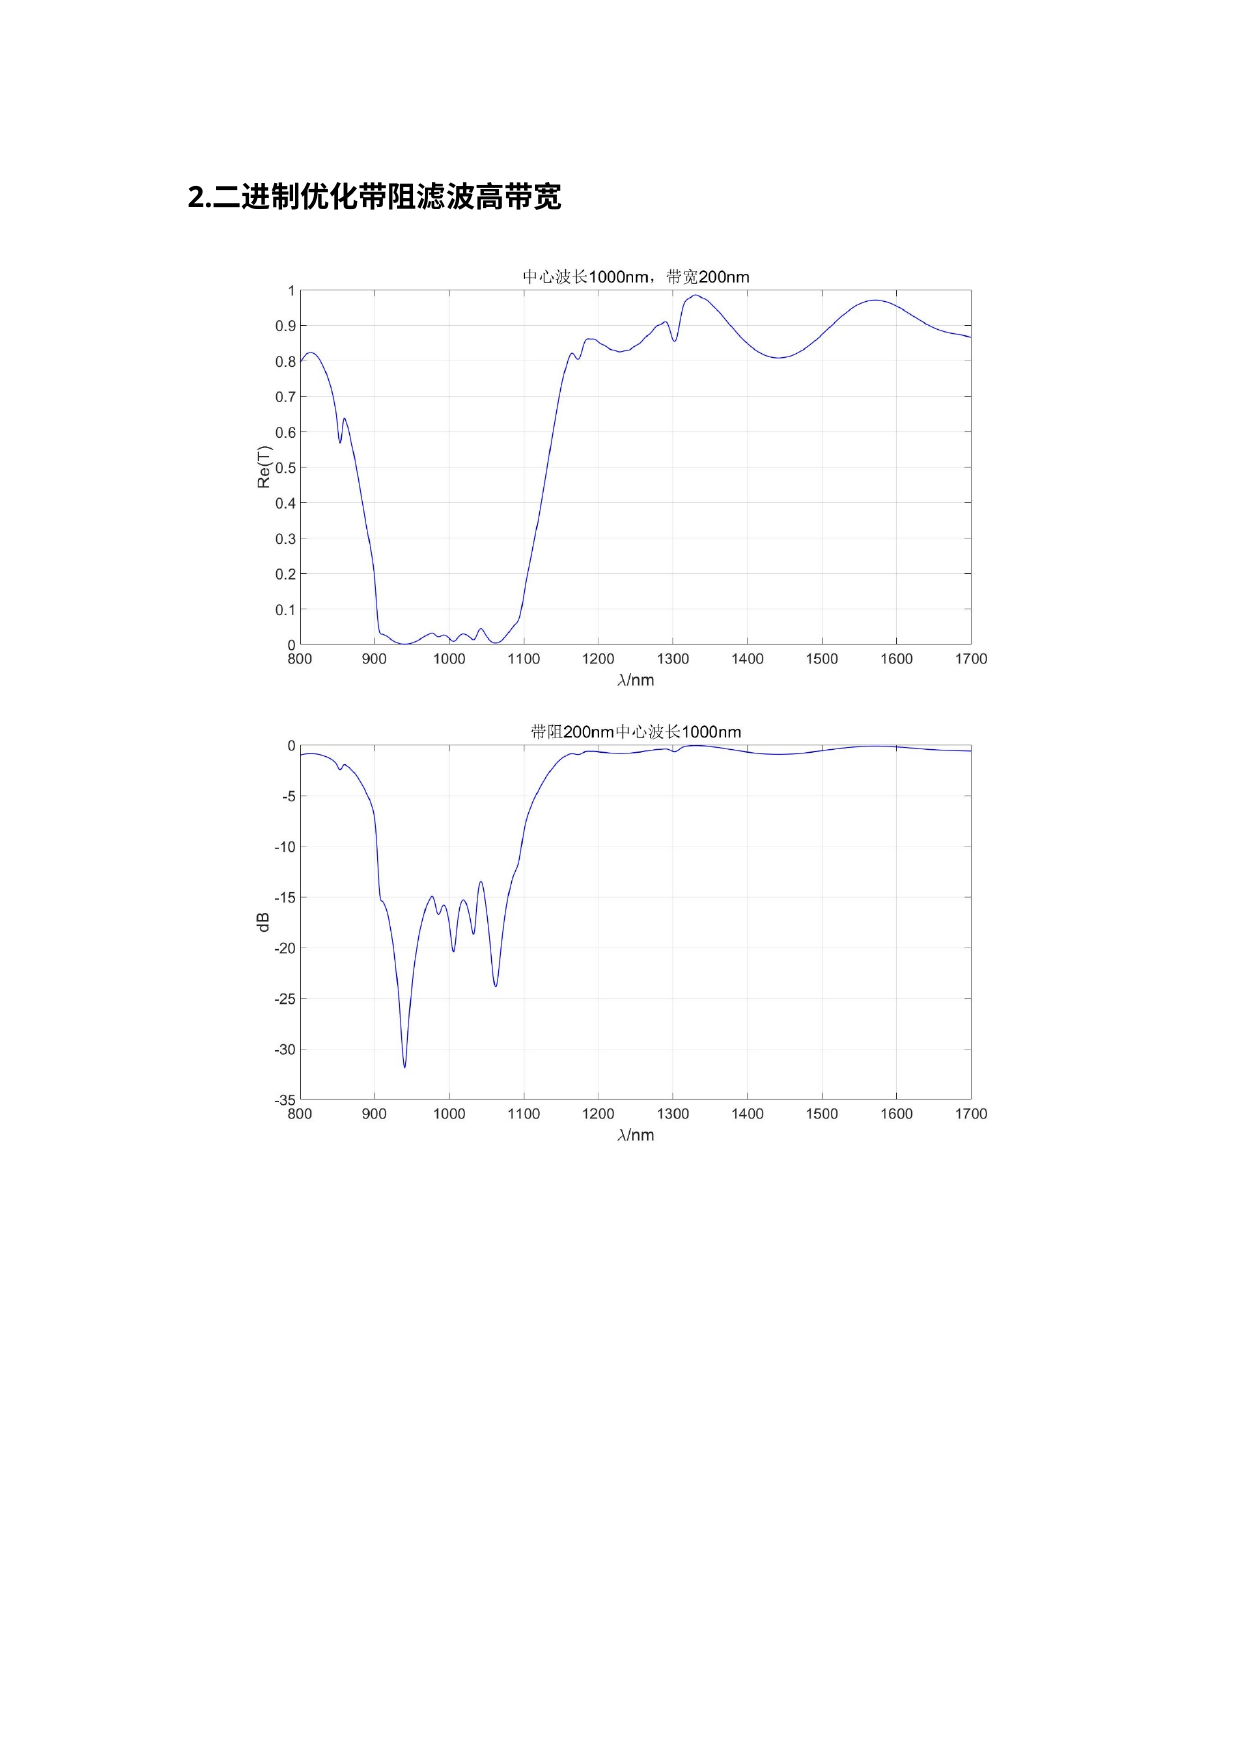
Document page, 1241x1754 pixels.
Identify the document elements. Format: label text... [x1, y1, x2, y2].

picture [187, 712, 1053, 1147]
subtitle 2.二进制优化带阻滤波高带宽 [187, 162, 1053, 227]
picture [187, 257, 1053, 692]
